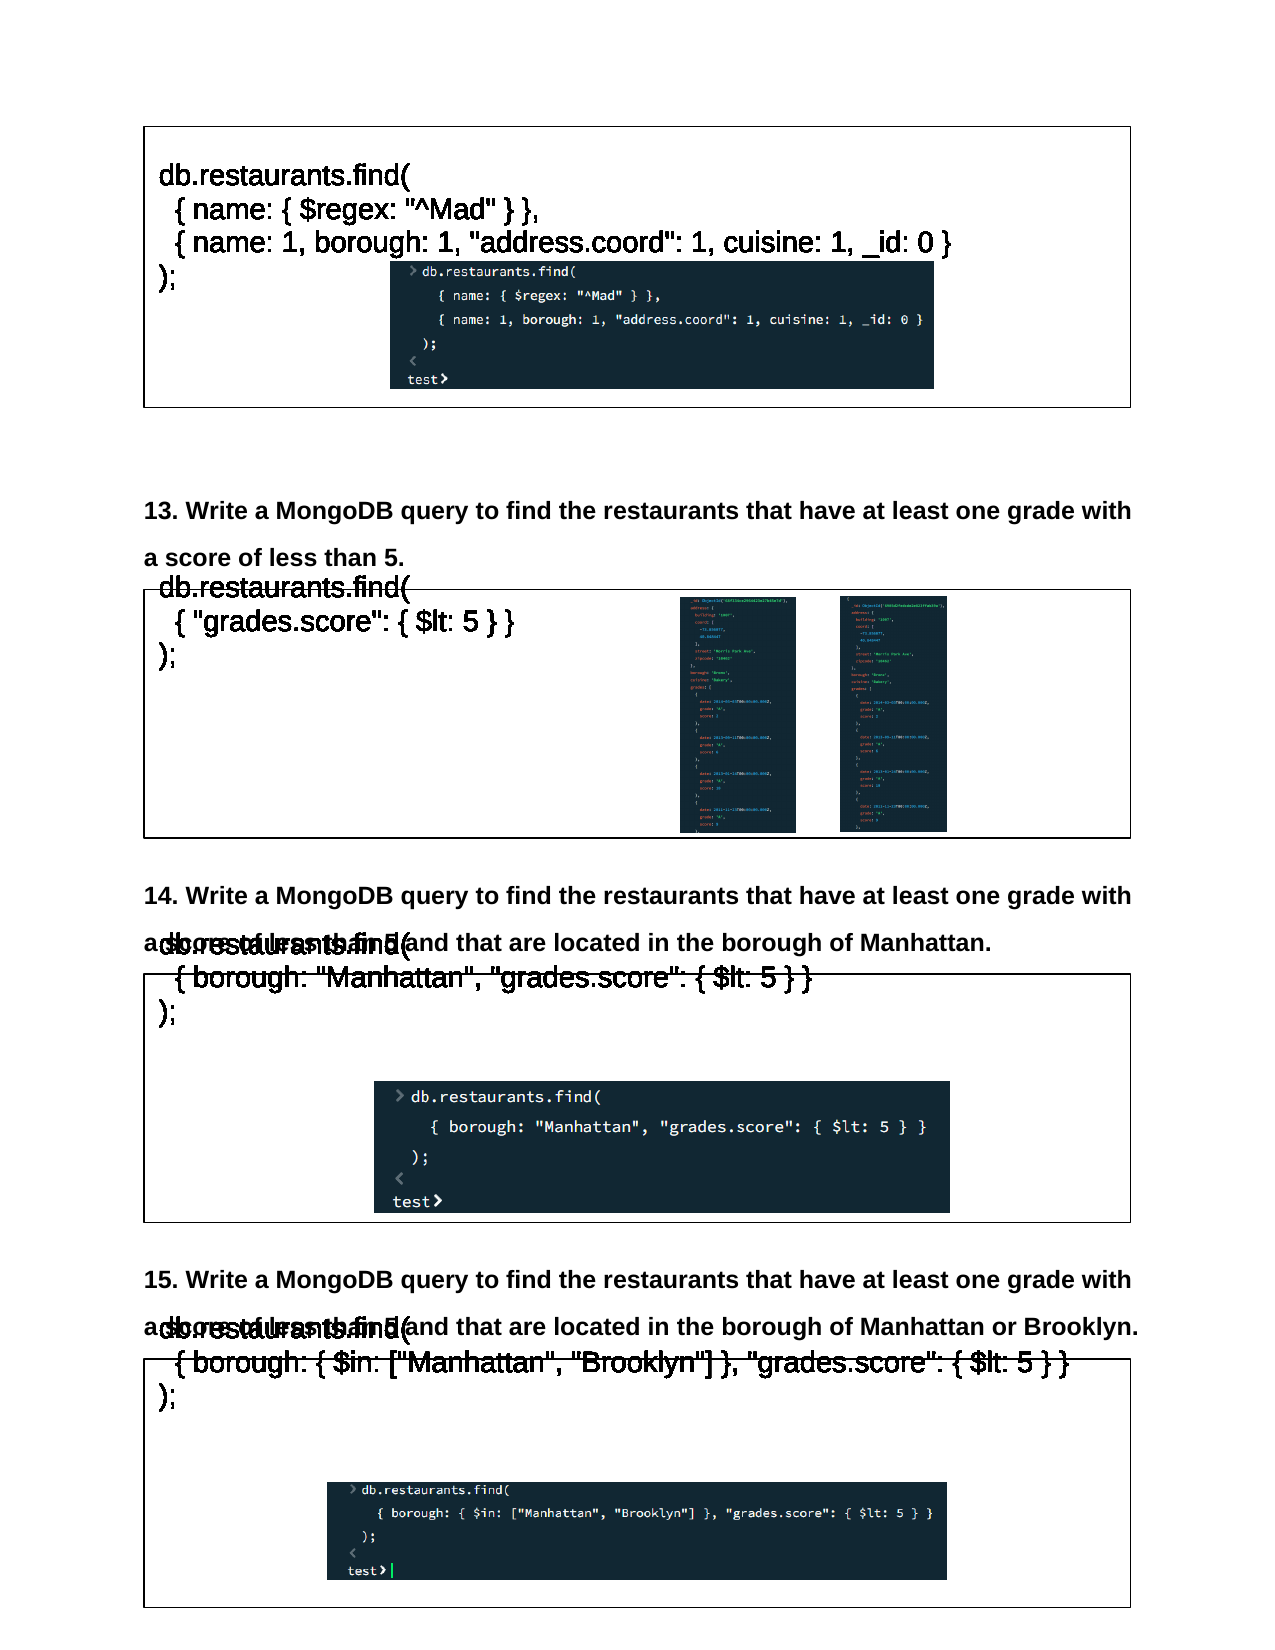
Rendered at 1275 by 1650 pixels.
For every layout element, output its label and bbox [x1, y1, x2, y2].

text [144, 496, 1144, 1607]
picture [374, 1081, 950, 1213]
picture [840, 596, 947, 832]
picture [327, 1482, 947, 1580]
picture [680, 597, 796, 833]
picture [390, 261, 934, 389]
